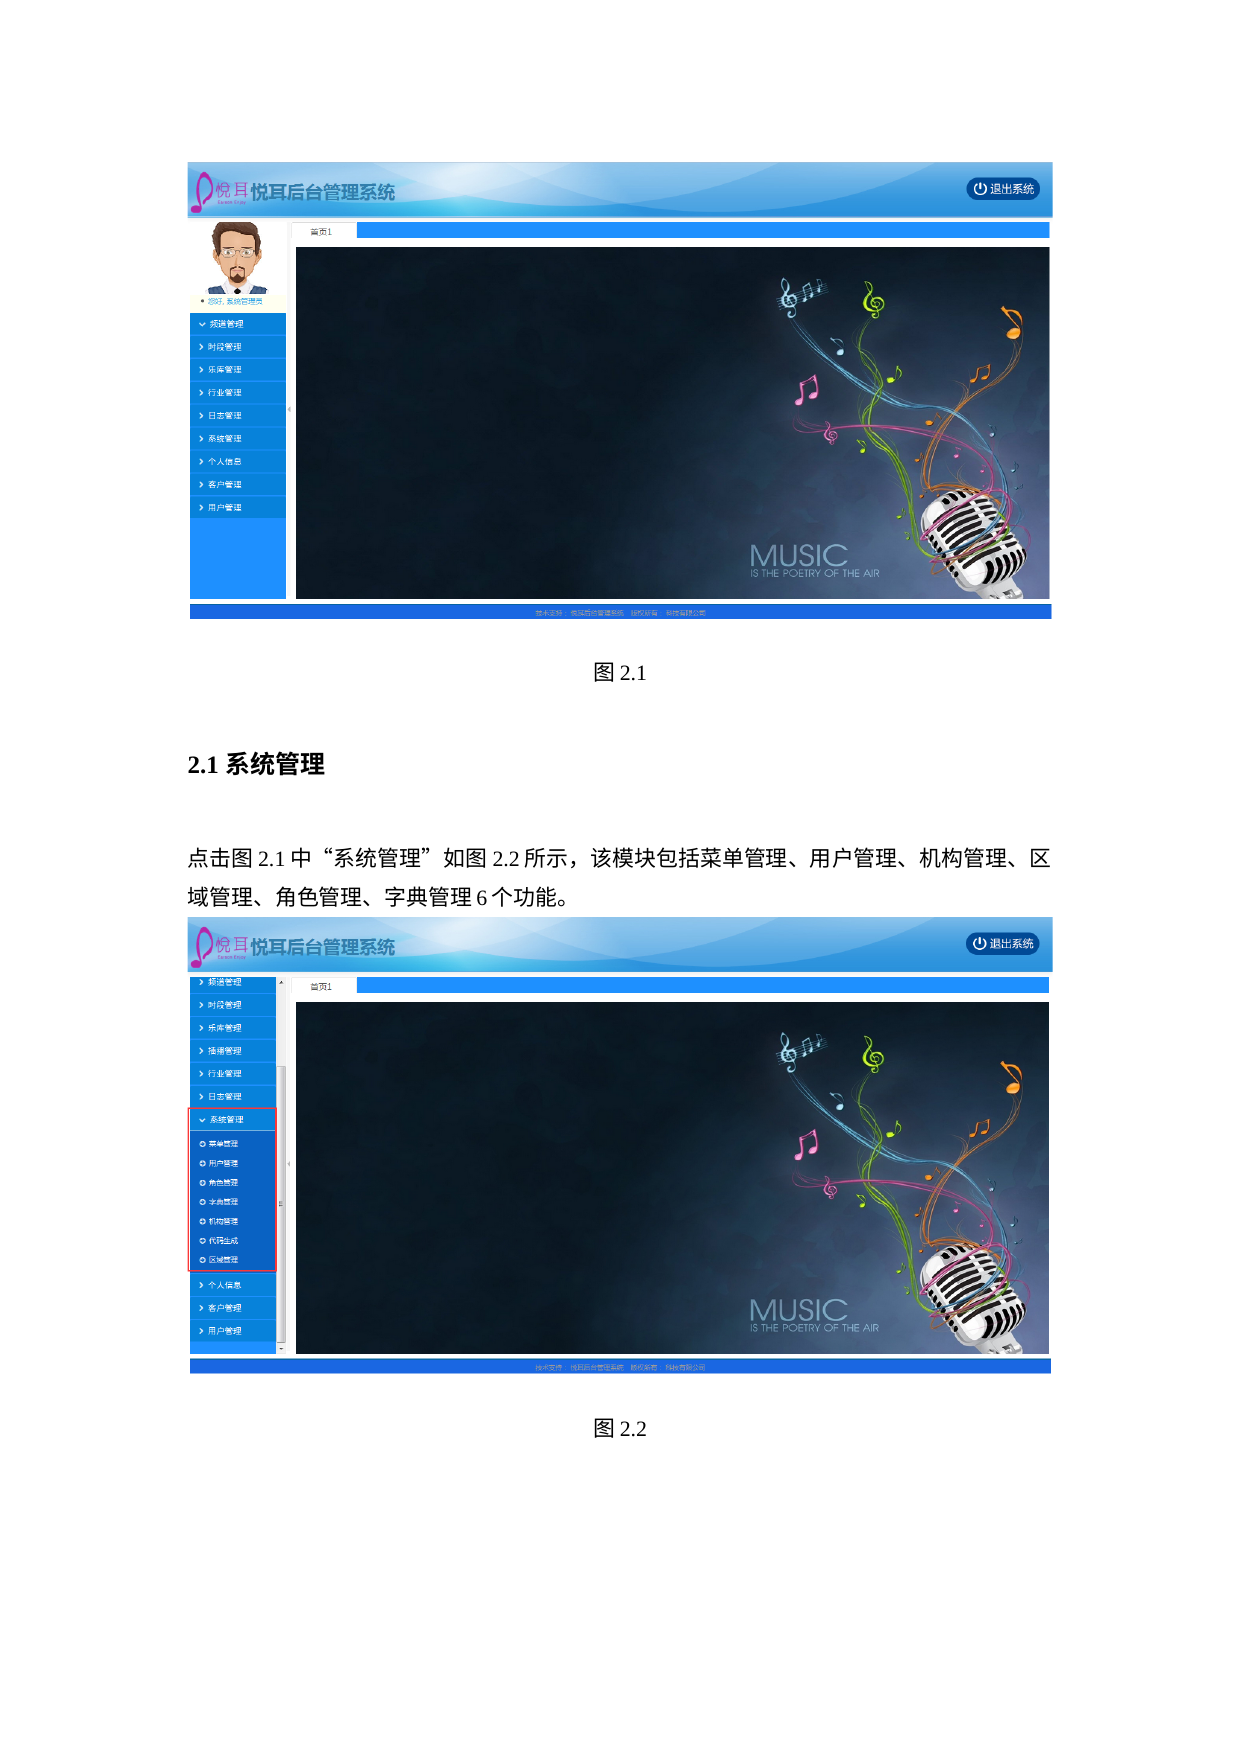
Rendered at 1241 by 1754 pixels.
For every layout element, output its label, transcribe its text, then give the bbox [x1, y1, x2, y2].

text 图2.2 [187, 1410, 1053, 1443]
picture [187, 162, 1053, 620]
picture [187, 917, 1053, 1377]
text 点击图2.1中“系统管理”如图2.2所示，该模块包括菜单管理、用户管理、机构管理、区域管理、角色管理、字典管理6个功能。 [187, 840, 1053, 912]
text 图2.1 [187, 654, 1053, 687]
subtitle 2.1 系统管理 [187, 730, 1053, 795]
